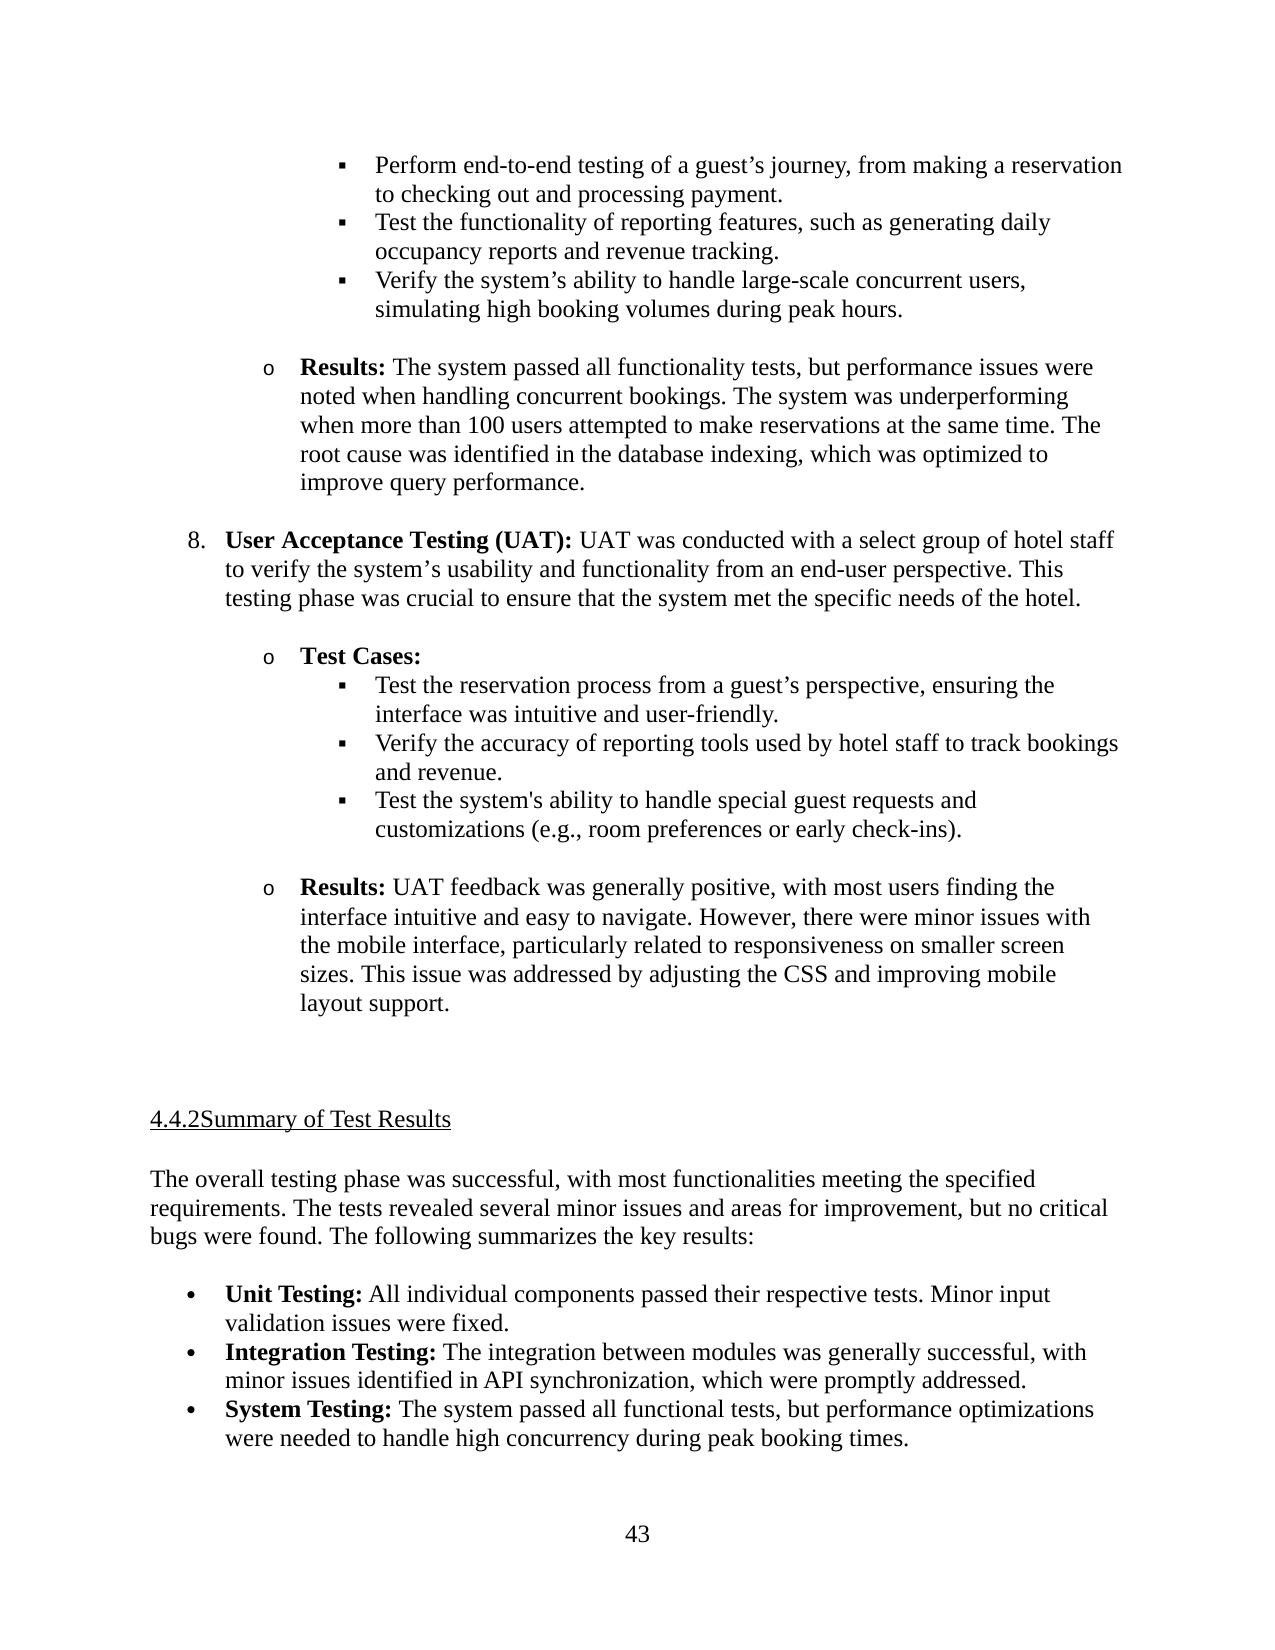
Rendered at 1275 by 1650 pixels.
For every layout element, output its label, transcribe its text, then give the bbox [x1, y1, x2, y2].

list Integration Testing: The integration between modules was generally successful, with minor issues identified in API synchronization, which were promptly addressed. [187, 1425, 1125, 1482]
list User Acceptance Testing (UAT): UAT was conducted with a select group of hotel staff to verify the system’s usability and functionality from an end-user perspective. This testing phase was crucial to ensure that the system met the specific needs of the hotel. [187, 584, 1125, 670]
list Perform end-to-end testing of a guest’s journey, from making a reservation to checking out and processing payment. [337, 209, 1125, 266]
list Test the functionality of reporting features, such as generating daily occupancy reports and revenue tracking. [337, 266, 1125, 324]
list Verify the accuracy of reporting tools used by hotel staff to track bookings and revenue. [337, 816, 1125, 873]
list Results: The system passed all functionality tests, but performance issues were noted when handling concurrent bookings. The system was underperforming when more than 100 users attempted to make reservations at the same time. The root cause was identified in the database indexing, which was optimized to improve query performance. [262, 410, 1125, 555]
list Test Cases: [262, 150, 1125, 179]
list Test the system's ability to handle special guest requests and customizations (e.g., room preferences or early check-ins). [337, 873, 1125, 931]
list Unit Testing: All individual components passed their respective tests. Minor input validation issues were fixed. [187, 1367, 1125, 1425]
list Test the reservation process from a guest’s perspective, ensuring the interface was intuitive and user-friendly. [337, 758, 1125, 816]
list Verify the system’s ability to handle large-scale concurrent users, simulating high booking volumes during peak hours. [337, 324, 1125, 381]
text The overall testing phase was successful, with most functionalities meeting the specified requirements. The tests revealed several minor issues and areas for improvement, but no critical bugs were found. The following summarizes the key results: [150, 1252, 1125, 1338]
list Results: UAT feedback was generally positive, with most users finding the interface intuitive and easy to navigate. However, there were minor issues with the mobile interface, particularly related to responsiveness on smaller screen sizes. This issue was addressed by adjusting the CSS and improving mobile layout support. [262, 960, 1125, 1104]
list Test Cases: [262, 699, 1125, 729]
subtitle 4.4.2Summary of Test Results [150, 1192, 1125, 1220]
